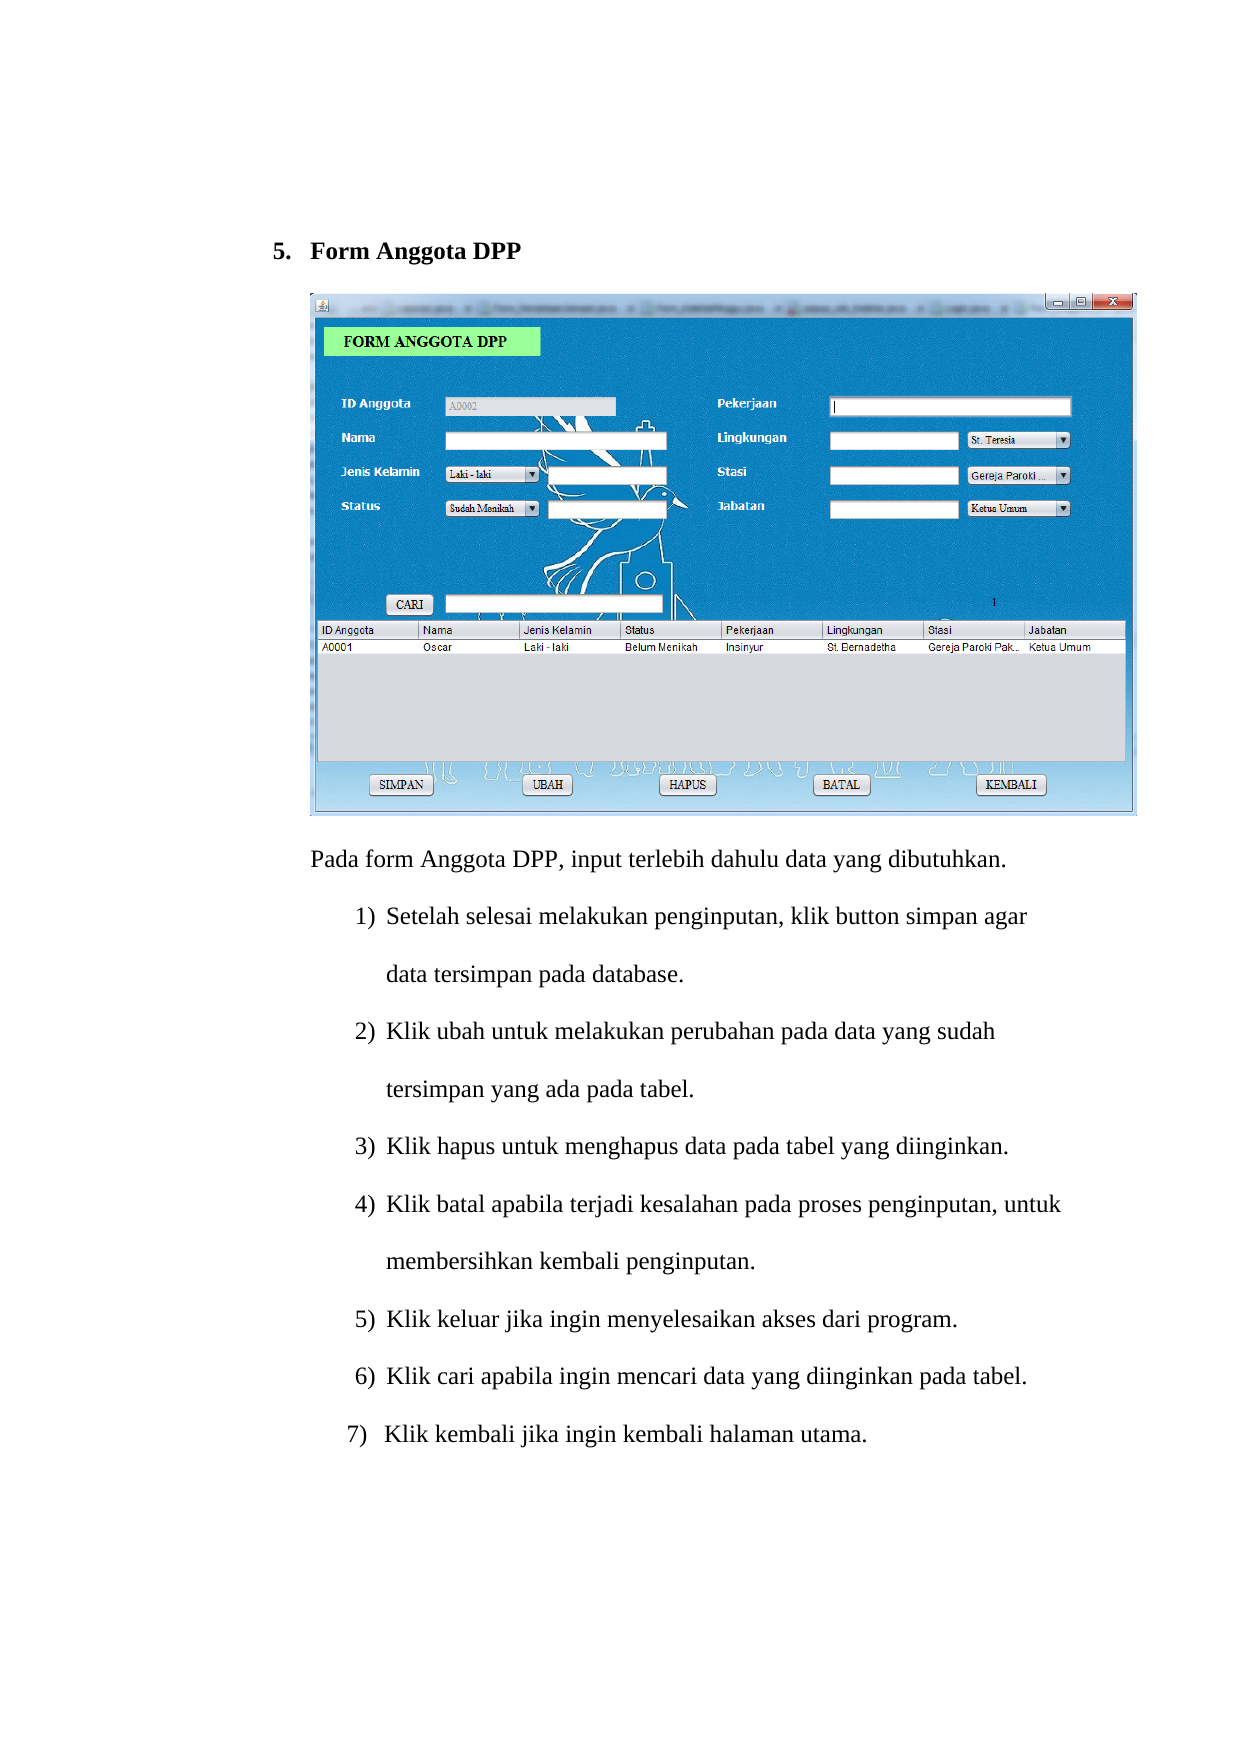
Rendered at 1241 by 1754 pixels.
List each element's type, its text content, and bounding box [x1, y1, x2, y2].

list 3) Klik hapus untuk menghapus data pada tabel yang diinginkan. [354, 1131, 1063, 1160]
list 5) Klik keluar jika ingin menyelesaikan akses dari program. [354, 1304, 1063, 1333]
picture [310, 293, 1137, 816]
list Klik kembali jika ingin kembali halaman utama. [346, 1419, 1063, 1448]
list Pada form Anggota DPP, input terlebih dahulu data yang dibutuhkan. [310, 816, 1063, 873]
list 2) Klik ubah untuk melakukan perubahan pada data yang sudah tersimpan yang ada pada tabel. [354, 1016, 1063, 1103]
list 6) Klik cari apabila ingin mencari data yang diinginkan pada tabel. [354, 1361, 1063, 1390]
list Form Anggota DPP [273, 236, 1063, 265]
list 4) Klik batal apabila terjadi kesalahan pada proses penginputan, untuk membersihkan kembali penginputan. [354, 1189, 1063, 1275]
list 1) Setelah selesai melakukan penginputan, klik button simpan agar data tersimpan pada database. [354, 901, 1063, 988]
